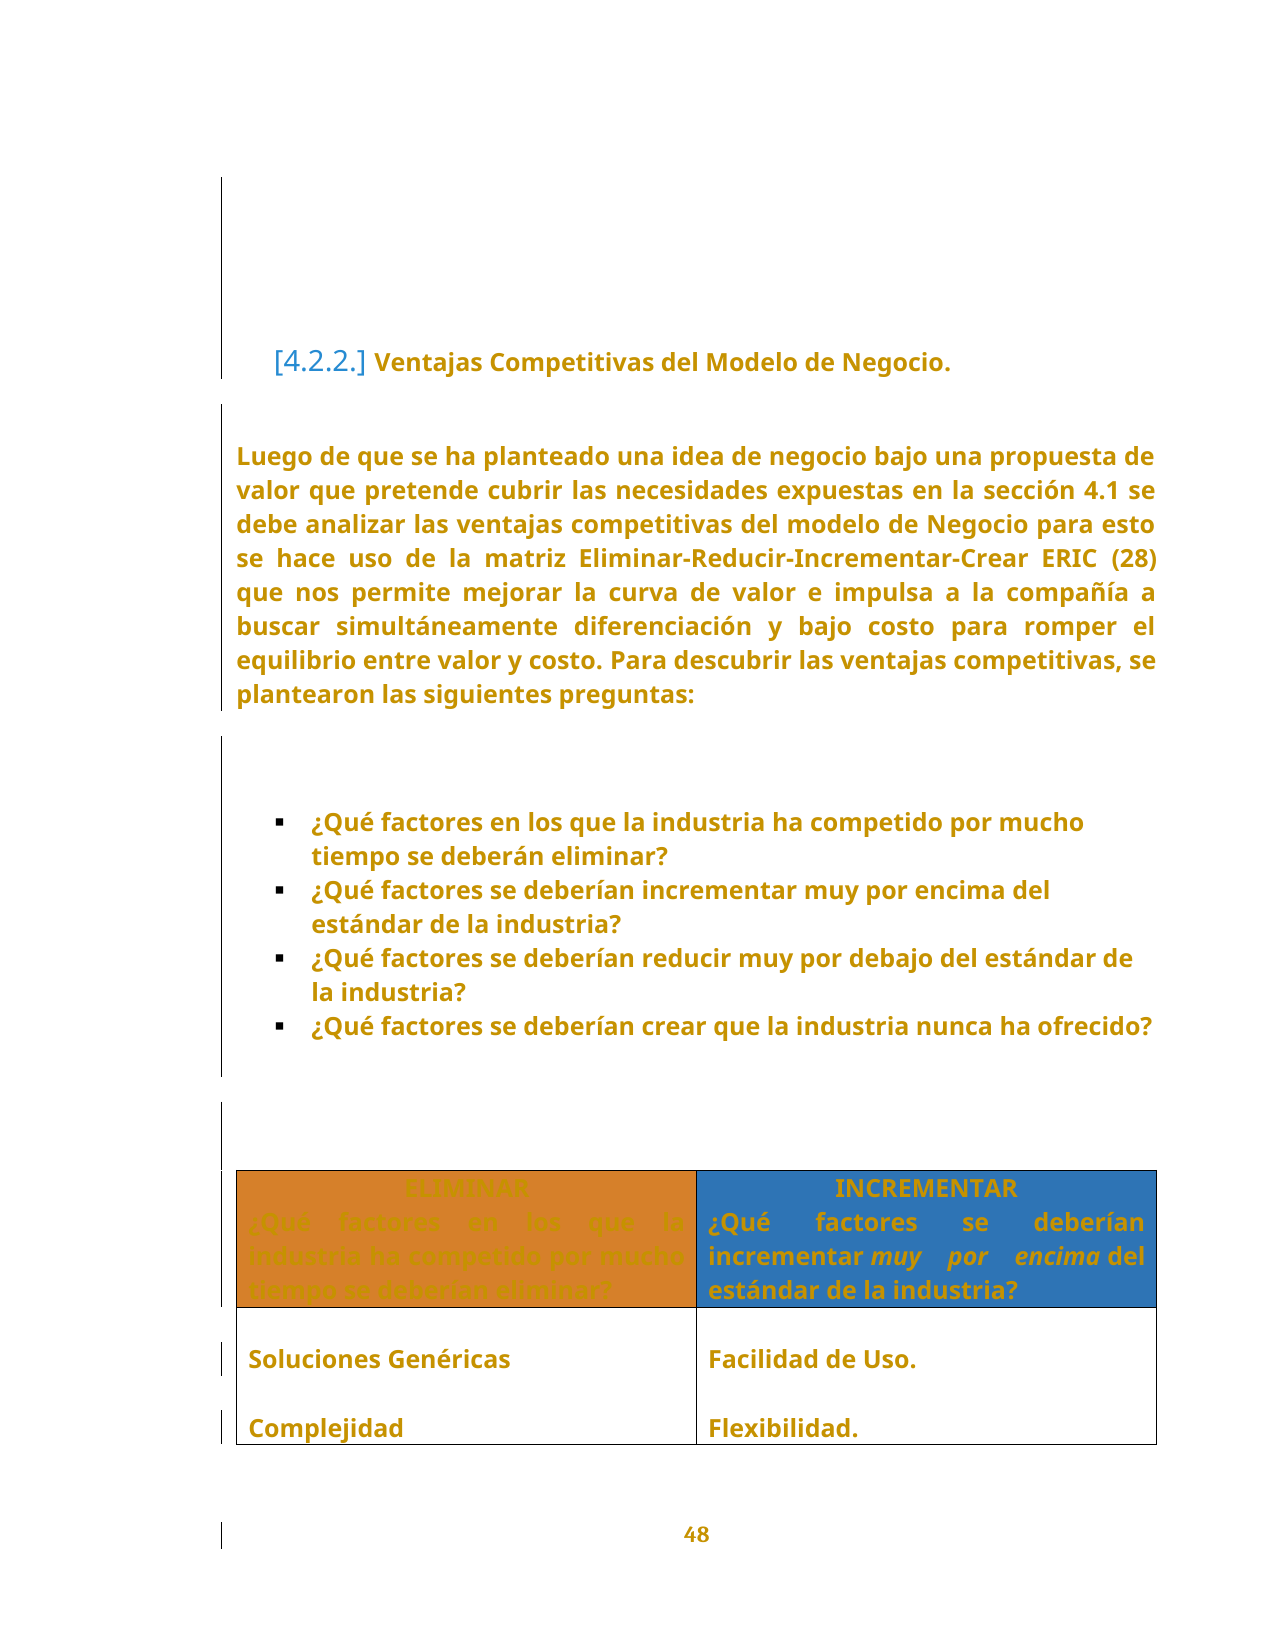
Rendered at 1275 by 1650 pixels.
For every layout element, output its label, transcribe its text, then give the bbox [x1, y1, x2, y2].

list ¿Qué factores se deberían reducir muy por debajo del estándar de la industria? [274, 940, 1157, 1008]
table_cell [697, 1308, 1156, 1444]
text Luego de que se ha planteado una idea de negocio bajo una propuesta de valor que pretende cubrir las necesidades expuestas en la sección 4.1 se debe analizar las ventajas competitivas del modelo de Negocio para esto se hace uso de la matriz Eliminar-Reducir-Incrementar-Crear ERIC que nos permite mejorar la curva de valor e impulsa a la compañía a buscar simultáneamente diferenciación y bajo costo para romper el equilibrio entre valor y costo. Para descubrir las ventajas competitivas, se plantearon las siguientes preguntas: [236, 438, 1157, 711]
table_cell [237, 1308, 696, 1444]
table_header INCREMENTAR ¿Qué factores se deberían incrementar muy por encima del estándar de la industria? [697, 1171, 1156, 1307]
table_header ELIMINAR ¿Qué factores en los que la industria ha competido por mucho tiempo se deberían eliminar? [237, 1171, 696, 1307]
list ¿Qué factores en los que la industria ha competido por mucho tiempo se deberán eliminar? [274, 804, 1157, 872]
list ¿Qué factores se deberían crear que la industria nunca ha ofrecido? [274, 1008, 1157, 1043]
list ¿Qué factores se deberían incrementar muy por encima del estándar de la industria? [274, 872, 1157, 940]
list Ventajas Competitivas del Modelo de Negocio. [274, 340, 1157, 379]
